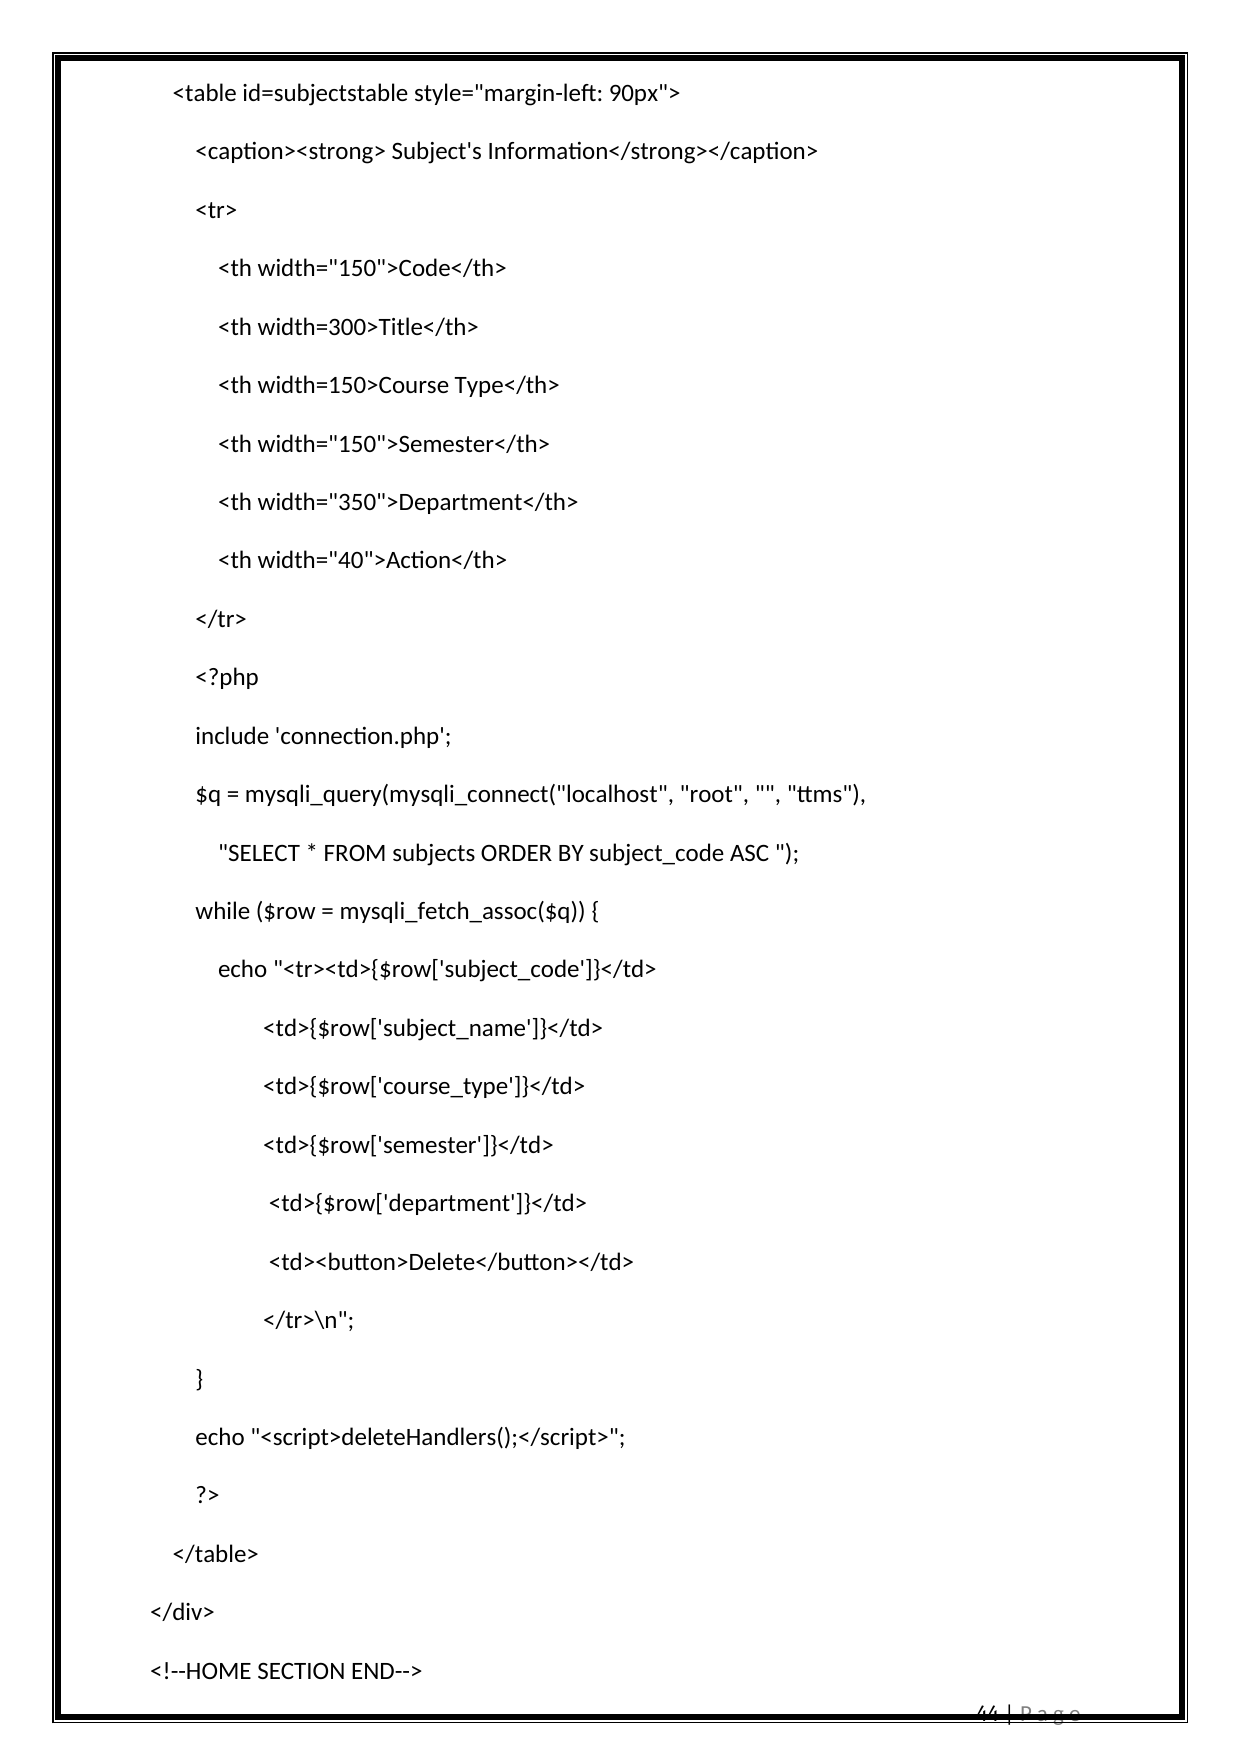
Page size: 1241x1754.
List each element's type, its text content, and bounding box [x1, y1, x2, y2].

text <th width="350">Department</th> [150, 486, 1132, 517]
text echo "<tr><td>{$row['subject_code']}</td> [150, 954, 1132, 984]
text <th width="150">Semester</th> [150, 428, 1132, 458]
text <td>{$row['course_type']}</td> [150, 1071, 1132, 1101]
text <!--HOME SECTION END--> [150, 1655, 1132, 1685]
text <th width=300>Title</th> [150, 311, 1132, 341]
text } [150, 1363, 1132, 1393]
text ?> [150, 1479, 1132, 1510]
text <caption><strong> Subject's Information</strong></caption> [150, 136, 1132, 166]
text <th width=150>Course Type</th> [150, 369, 1132, 400]
text echo "<script>deleteHandlers();</script>"; [150, 1421, 1132, 1452]
text </div> [150, 1596, 1132, 1627]
text "SELECT * FROM subjects ORDER BY subject_code ASC "); [150, 837, 1132, 867]
text </tr> [150, 603, 1132, 633]
text <?php [150, 661, 1132, 692]
text <tr> [150, 194, 1132, 224]
text </tr>\n"; [150, 1304, 1132, 1335]
text while ($row = mysqli_fetch_assoc($q)) { [150, 895, 1132, 926]
text </table> [150, 1538, 1132, 1568]
text <td>{$row['semester']}</td> [150, 1129, 1132, 1159]
text <td>{$row['department']}</td> [150, 1187, 1132, 1218]
text <td><button>Delete</button></td> [150, 1246, 1132, 1276]
text include 'connection.php'; [150, 720, 1132, 750]
text <th width="150">Code</th> [150, 252, 1132, 283]
text <th width="40">Action</th> [150, 544, 1132, 575]
text <td>{$row['subject_name']}</td> [150, 1012, 1132, 1043]
text <table id=subjectstable style="margin-left: 90px"> [150, 77, 1132, 108]
text $q = mysqli_query(mysqli_connect("localhost", "root", "", "ttms"), [150, 778, 1132, 809]
